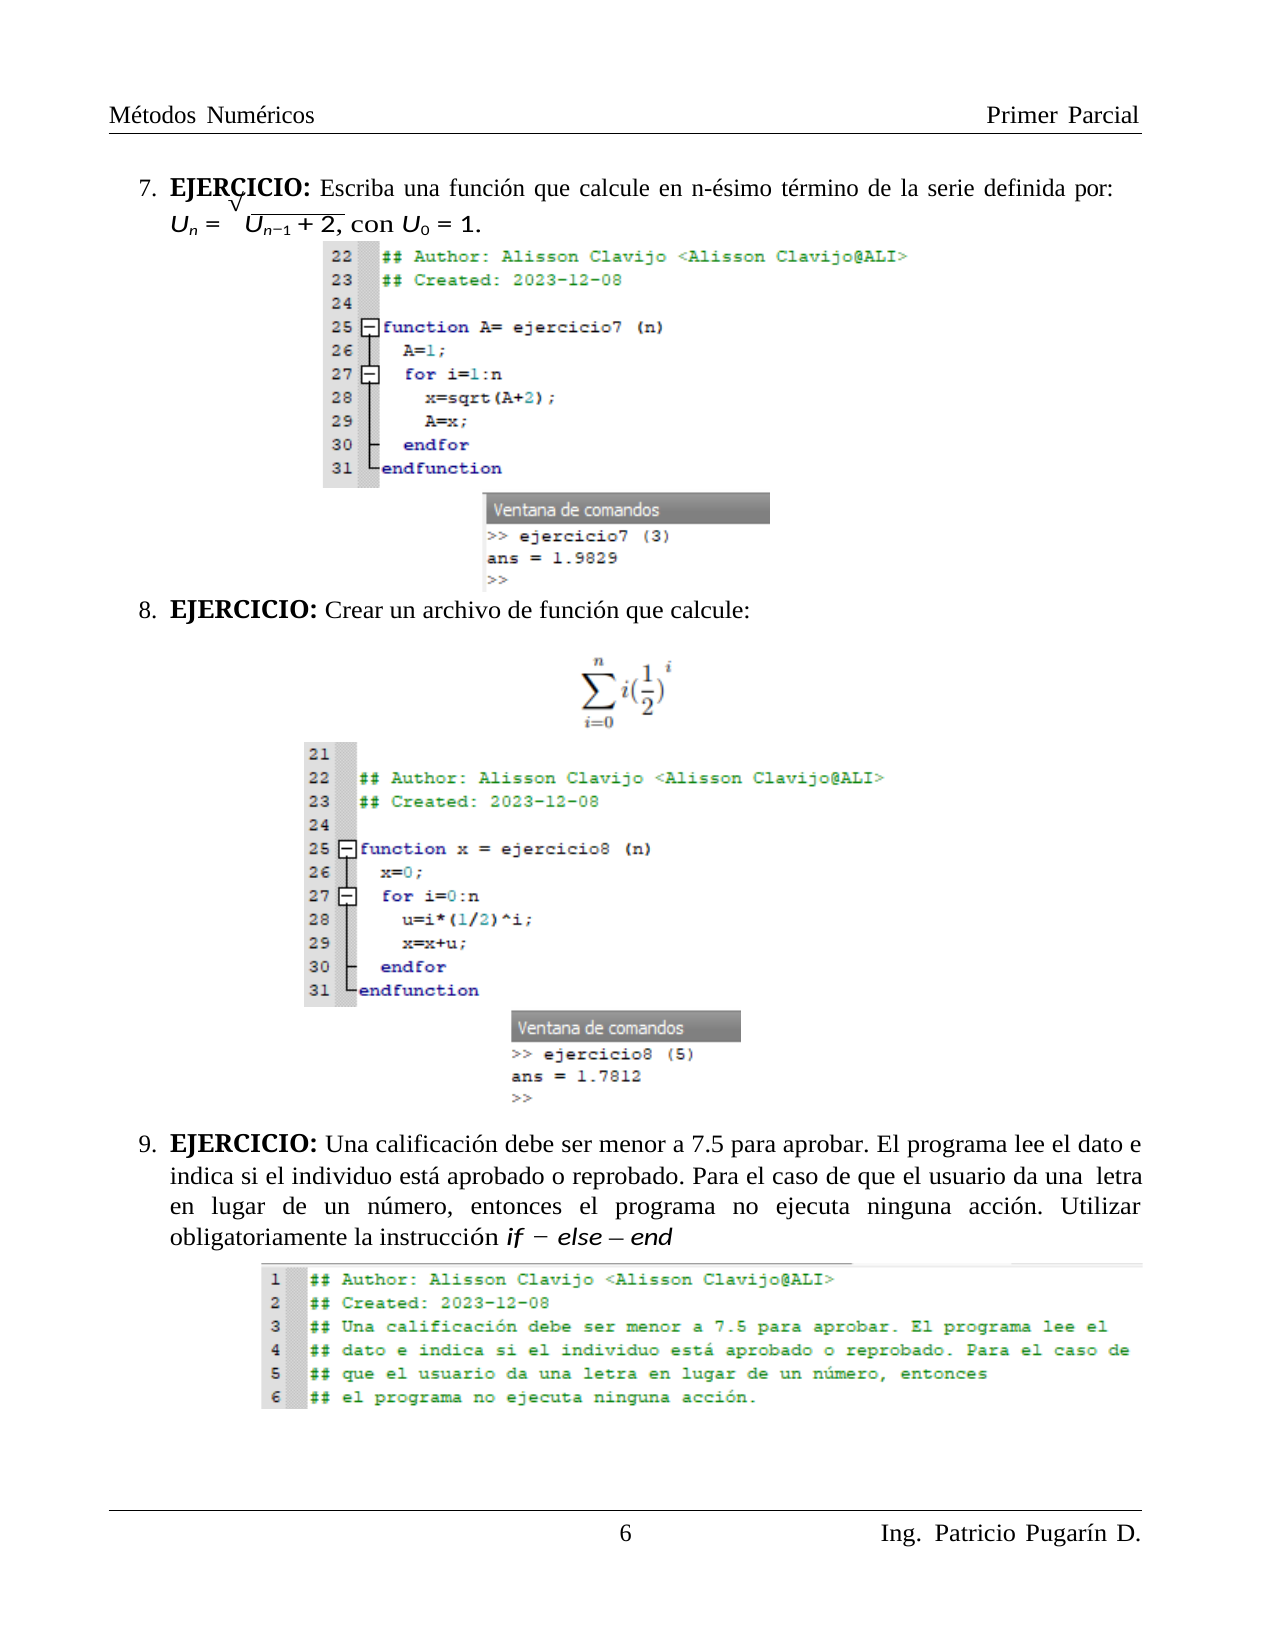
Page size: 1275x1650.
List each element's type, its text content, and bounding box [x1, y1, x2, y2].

picture [322, 241, 930, 592]
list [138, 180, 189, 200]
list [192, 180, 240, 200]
list EJERCICIO: Una calificación debe ser menor a 7.5 para aprobar. El programa lee el dato e indica si el individuo está aprobado o reprobado. Para el caso de que el usuario da una letra en lugar de un número, entonces el programa no ejecuta ninguna acción. Utilizar obligatoriamente la instrucción if − else – end [138, 1125, 1142, 1252]
text Un = √Un−1 + 2, con U0 = 1. [169, 200, 1154, 241]
picture [261, 1263, 1143, 1409]
picture [304, 639, 948, 1115]
list EJERCICIO: Escriba una función que calcule en n-ésimo término de la serie definida por: [235, 180, 1154, 200]
list EJERCICIO: Crear un archivo de función que calcule: [138, 592, 1154, 626]
